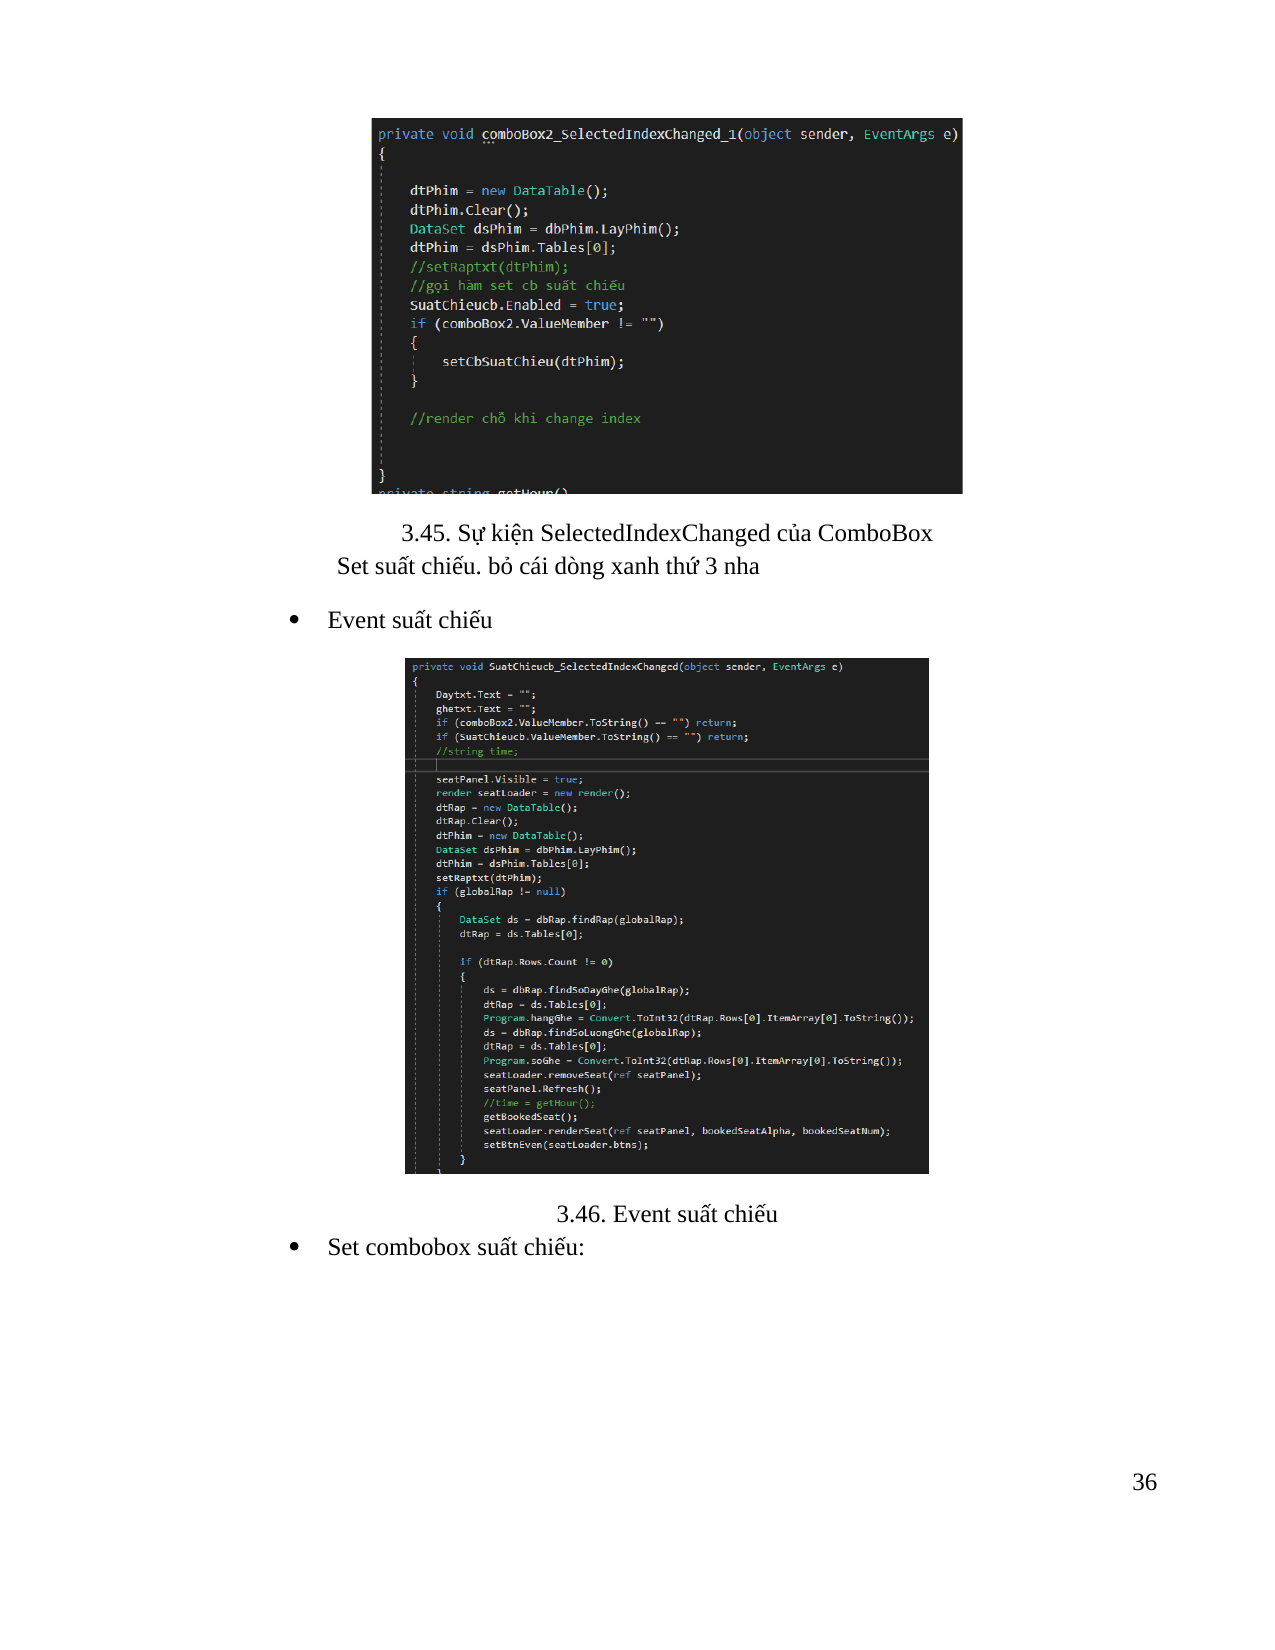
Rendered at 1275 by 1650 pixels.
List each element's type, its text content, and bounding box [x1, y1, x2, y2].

subtitle .. Event suất chiếu [177, 1199, 1157, 1228]
subtitle .. Sự kiện SelectedIndexChanged của ComboBox [177, 518, 1157, 547]
text Set suất chiếu. bỏ cái dòng xanh thứ 3 nha [337, 551, 1157, 580]
list Event suất chiếu [290, 605, 1157, 634]
picture [405, 658, 929, 1174]
picture [371, 118, 963, 494]
list Set combobox suất chiếu: [290, 1232, 1157, 1261]
